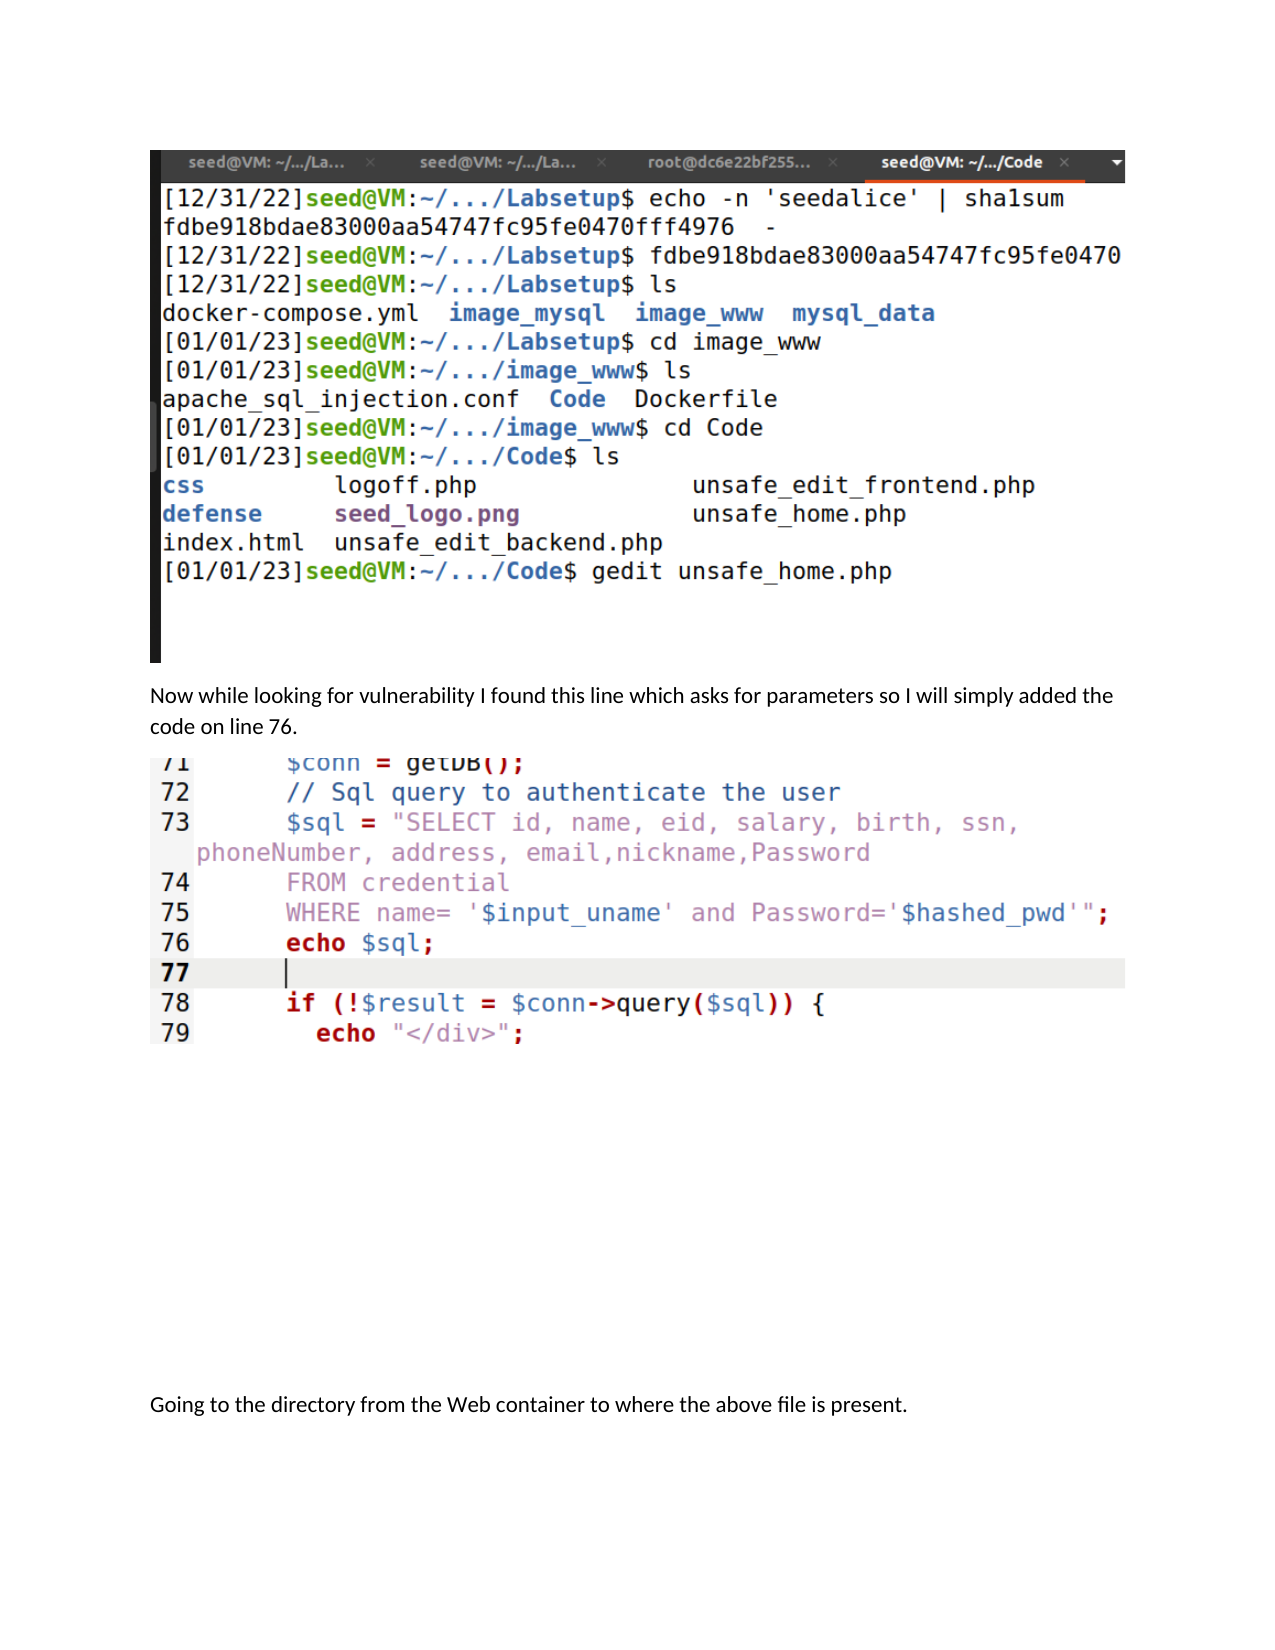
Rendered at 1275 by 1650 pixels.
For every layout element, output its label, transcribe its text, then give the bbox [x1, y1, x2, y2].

text Now while looking for vulnerability I found this line which asks for parameters so I will simply added the code on line 76. [150, 682, 1125, 740]
text Going to the directory from the Web container to where the above file is present. [150, 1390, 1125, 1418]
picture [150, 758, 1125, 1044]
picture [150, 150, 1125, 663]
